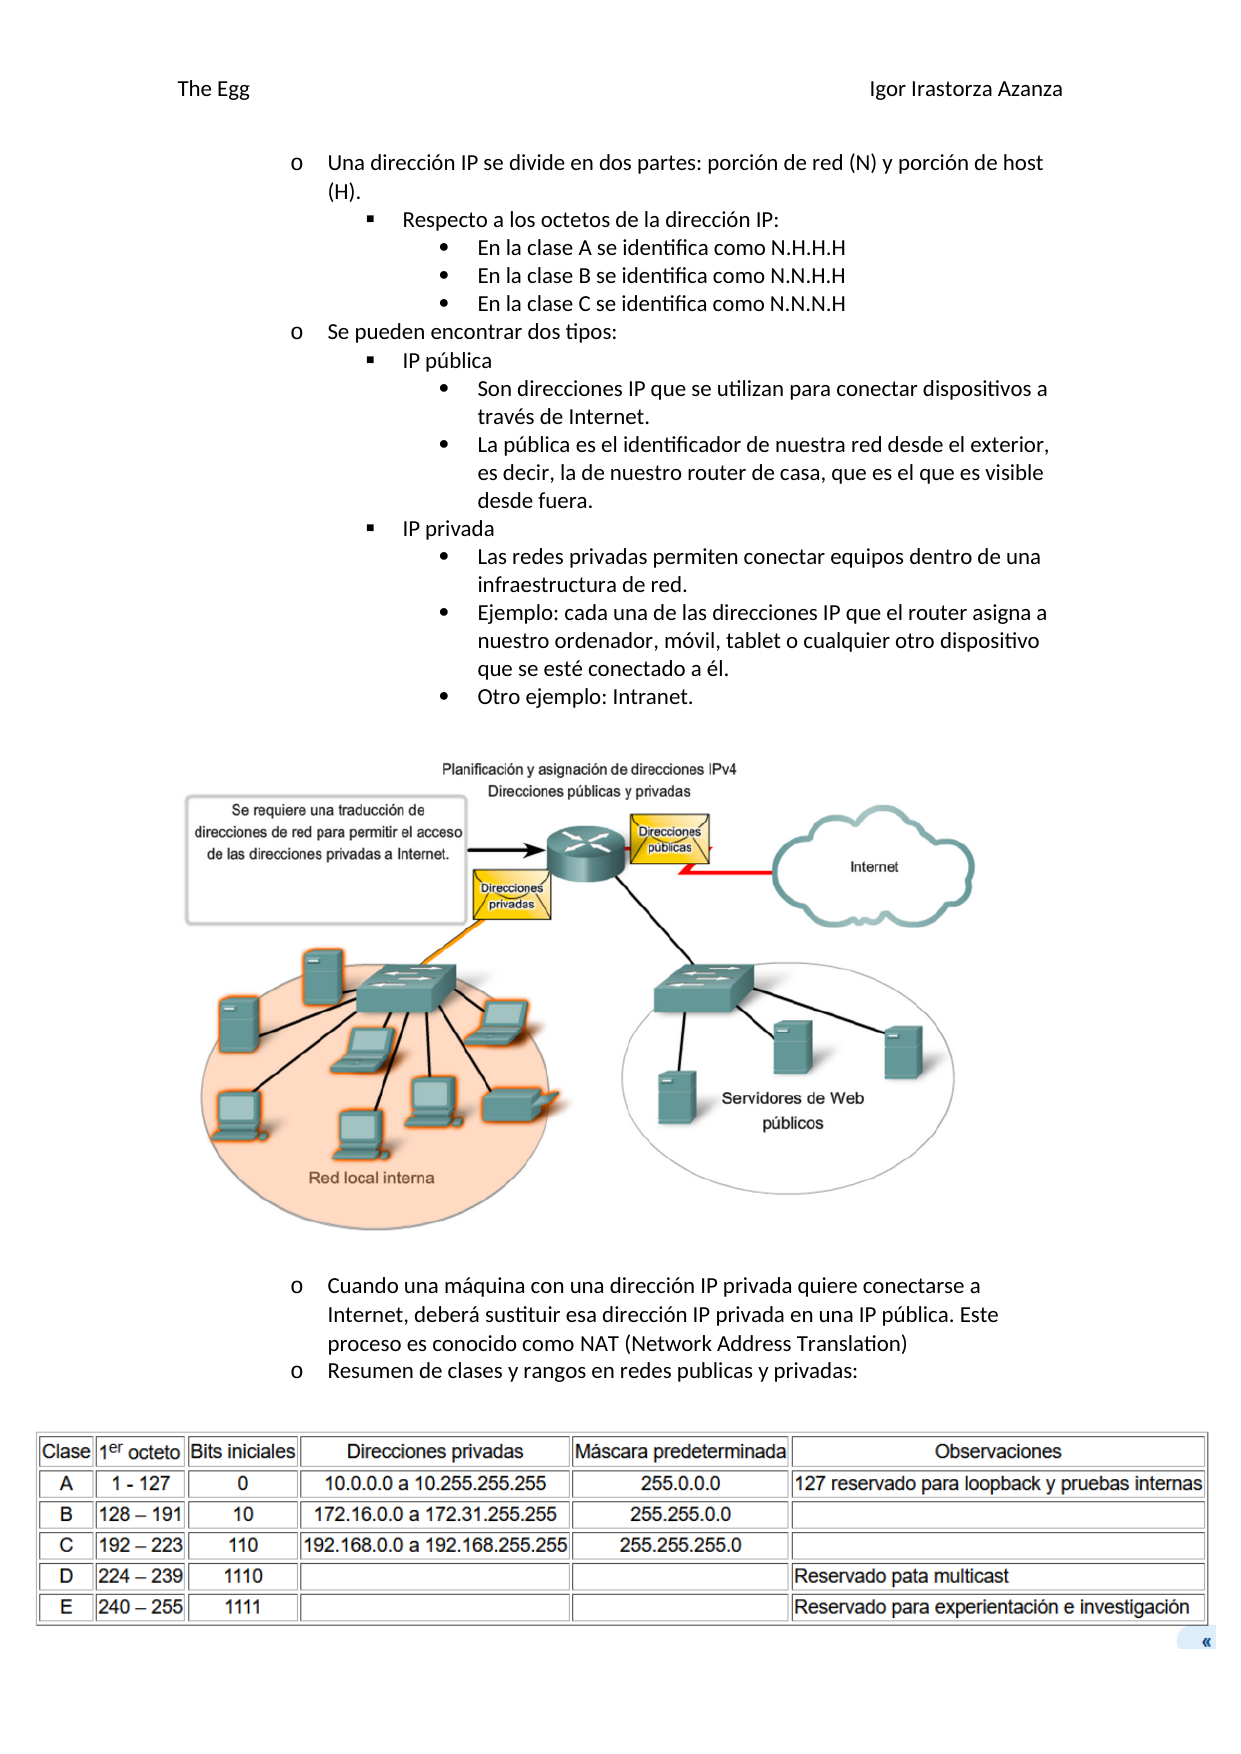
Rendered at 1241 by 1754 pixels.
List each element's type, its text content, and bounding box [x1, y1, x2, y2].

list Las redes privadas permiten conectar equipos dentro de una infraestructura de red. [440, 542, 1063, 598]
list Respecto a los octetos de la dirección IP: [365, 205, 1063, 233]
list IP pública [365, 346, 1063, 374]
list Una dirección IP se divide en dos partes: porción de red (N) y porción de host (H). [290, 148, 1063, 205]
list La pública es el identificador de nuestra red desde el exterior, es decir, la de nuestro router de casa, que es el que es visible desde fuera. [440, 430, 1063, 514]
list Ejemplo: cada una de las direcciones IP que el router asigna a nuestro ordenador, móvil, tablet o cualquier otro dispositivo que se esté conectado a él. [440, 598, 1063, 682]
picture [177, 739, 978, 1243]
list Se pueden encontrar dos tipos: [290, 317, 1063, 346]
list Otro ejemplo: Intranet. [440, 682, 1063, 710]
list IP privada [365, 514, 1063, 542]
picture [24, 1413, 1216, 1649]
list En la clase A se identifica como N.H.H.H [440, 233, 1063, 261]
list Cuando una máquina con una dirección IP privada quiere conectarse a Internet, deberá sustituir esa dirección IP privada en una IP pública. Este proceso es conocido como NAT (Network Address Translation) [290, 1271, 1063, 1357]
list En la clase C se identifica como N.N.N.H [440, 289, 1063, 317]
list Son direcciones IP que se utilizan para conectar dispositivos a través de Internet. [440, 374, 1063, 430]
list En la clase B se identifica como N.N.H.H [440, 261, 1063, 289]
list Resumen de clases y rangos en redes publicas y privadas: [290, 1357, 1063, 1386]
